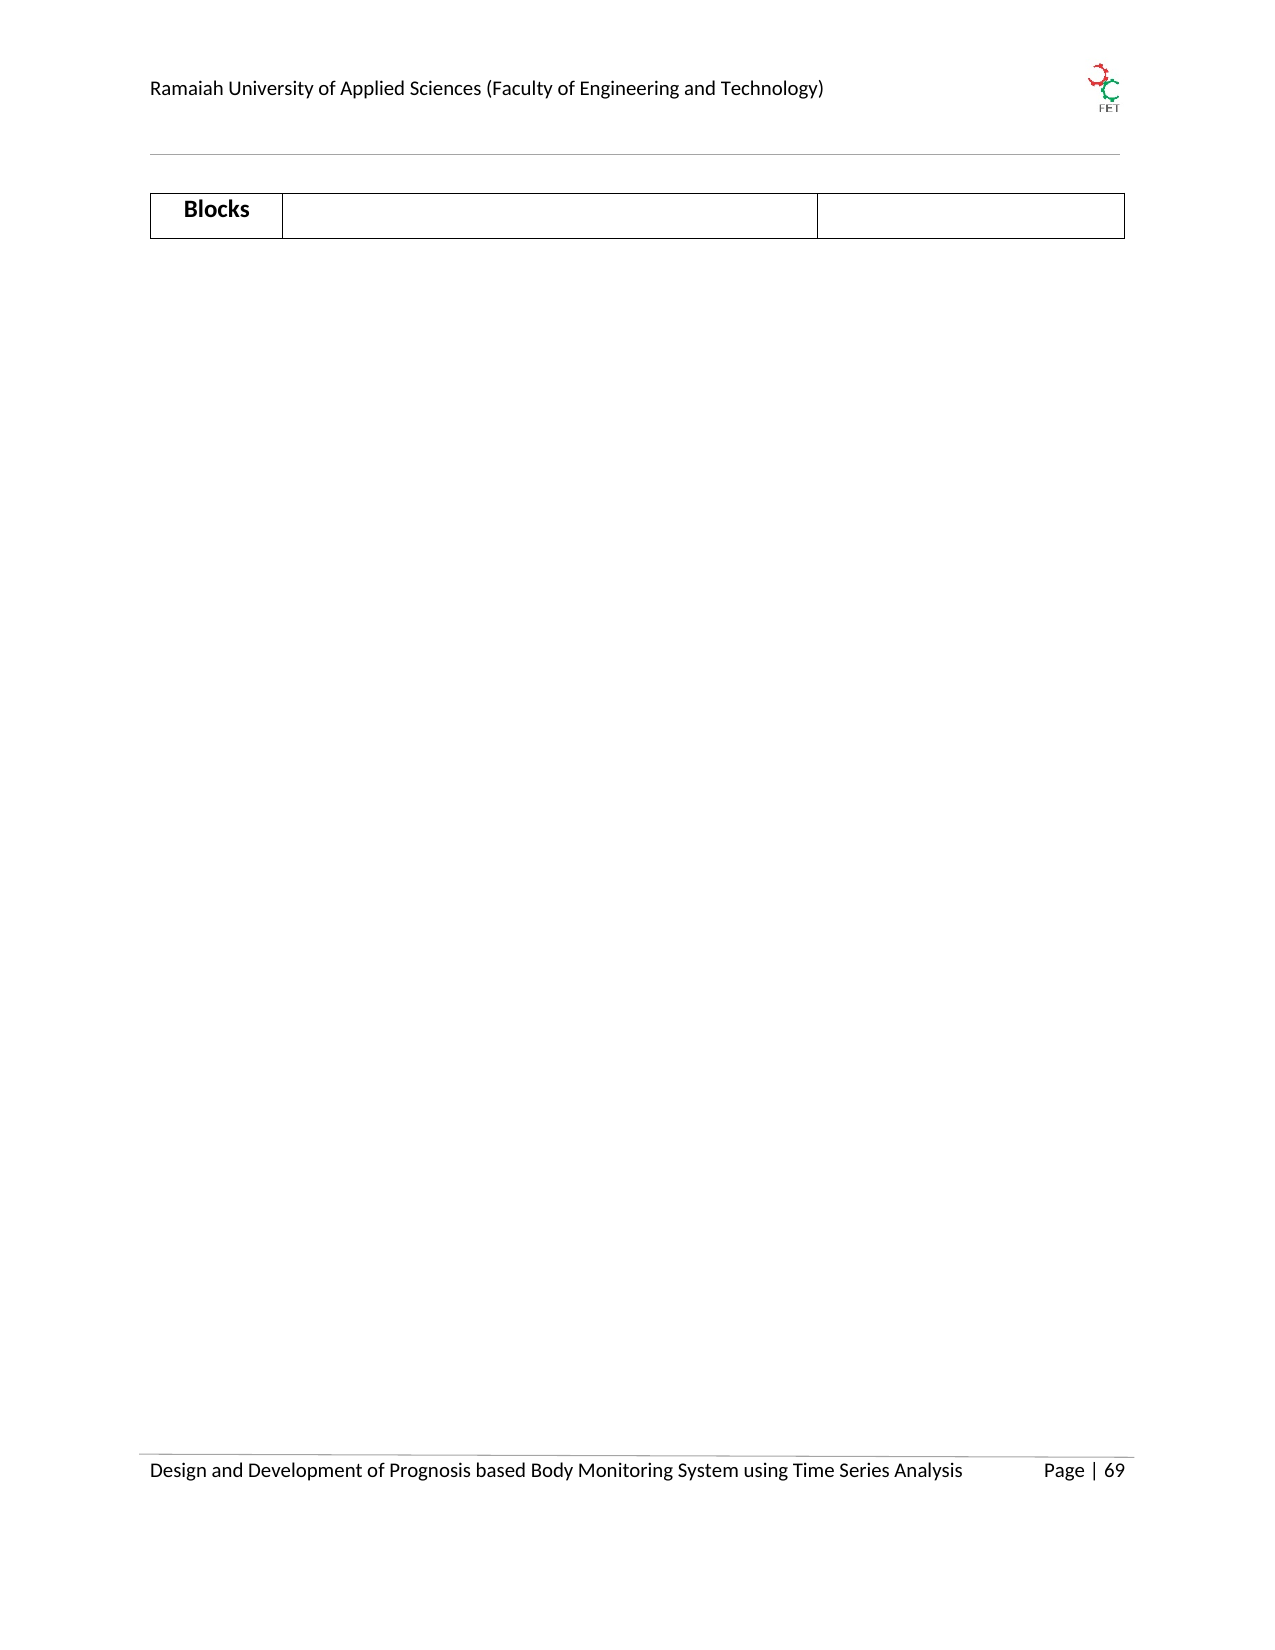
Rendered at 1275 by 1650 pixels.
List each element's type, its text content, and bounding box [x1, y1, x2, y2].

table_header Functional Blocks [151, 194, 282, 238]
table_header Working [818, 194, 1124, 238]
table_header Symbols [283, 194, 817, 238]
picture [1084, 57, 1125, 118]
